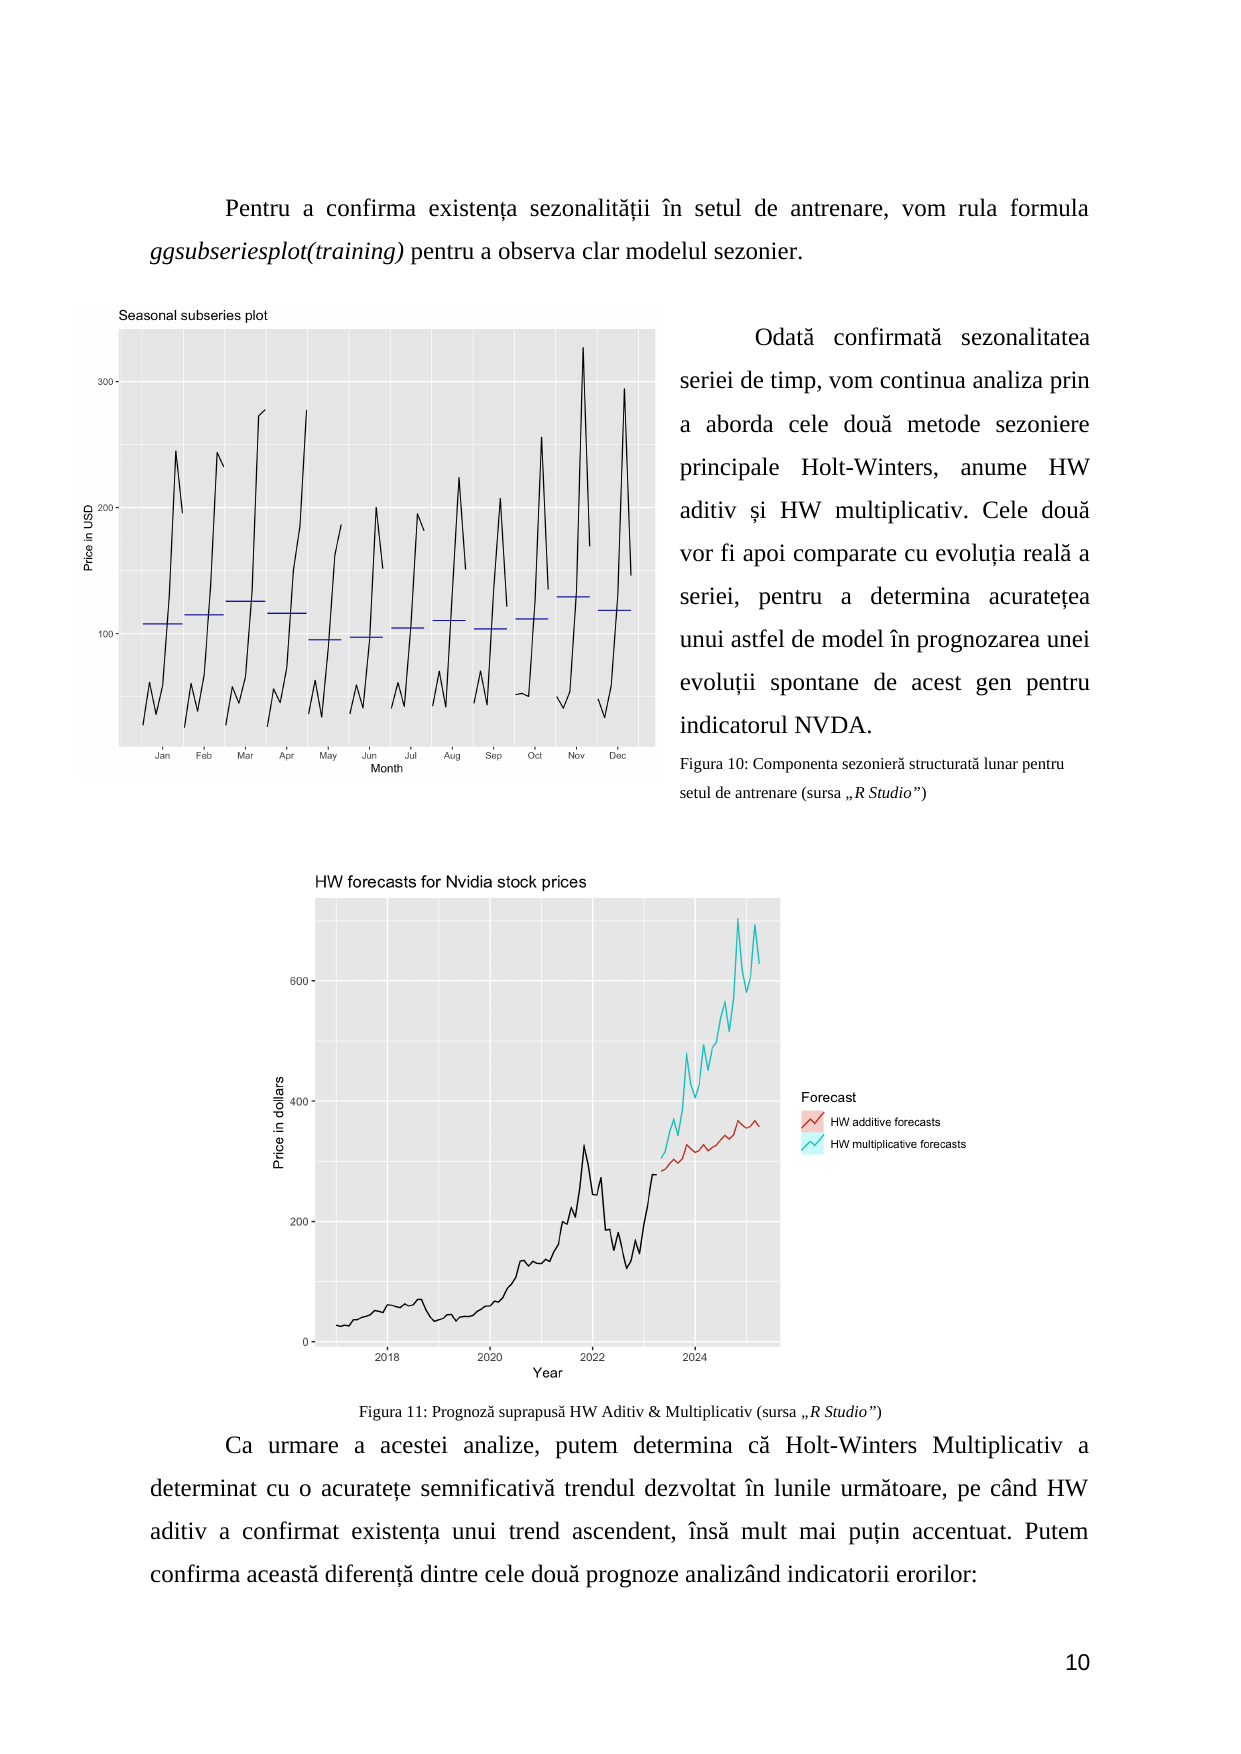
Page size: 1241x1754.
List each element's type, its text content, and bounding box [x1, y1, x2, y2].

text Odată confirmată sezonalitatea seriei de timp, vom continua analiza prin a aborda cele două metode sezoniere principale Holt-Winters, anume HW aditiv și HW multiplicativ. Cele două vor fi apoi comparate cu evoluția reală a seriei, pentru a determina acuratețea unui astfel de model în prognozarea unei evoluții spontane de acest gen pentru indicatorul NVDA. [661, 322, 1090, 739]
text Pentru a confirma existența sezonalității în setul de antrenare, vom rula formula ggsubseriesplot(training) pentru a observa clar modelul sezonier. [150, 193, 1090, 265]
text Figura 10: Componenta sezonieră structurată lunar pentru setul de antrenare (sursa „R Studio”) [150, 754, 1090, 802]
picture [266, 868, 980, 1387]
picture [78, 304, 661, 780]
text Ca urmare a acestei analize, putem determina că Holt-Winters Multiplicativ a determinat cu o acuratețe semnificativă trendul dezvoltat în lunile următoare, pe când HW aditiv a confirmat existența unui trend ascendent, însă mult mai puțin accentuat. Putem confirma această diferență dintre cele două prognoze analizând indicatorii erorilor: [150, 1430, 1090, 1588]
text Figura 11: Prognoză suprapusă HW Aditiv & Multiplicativ (sursa „R Studio”) [150, 1401, 1090, 1421]
